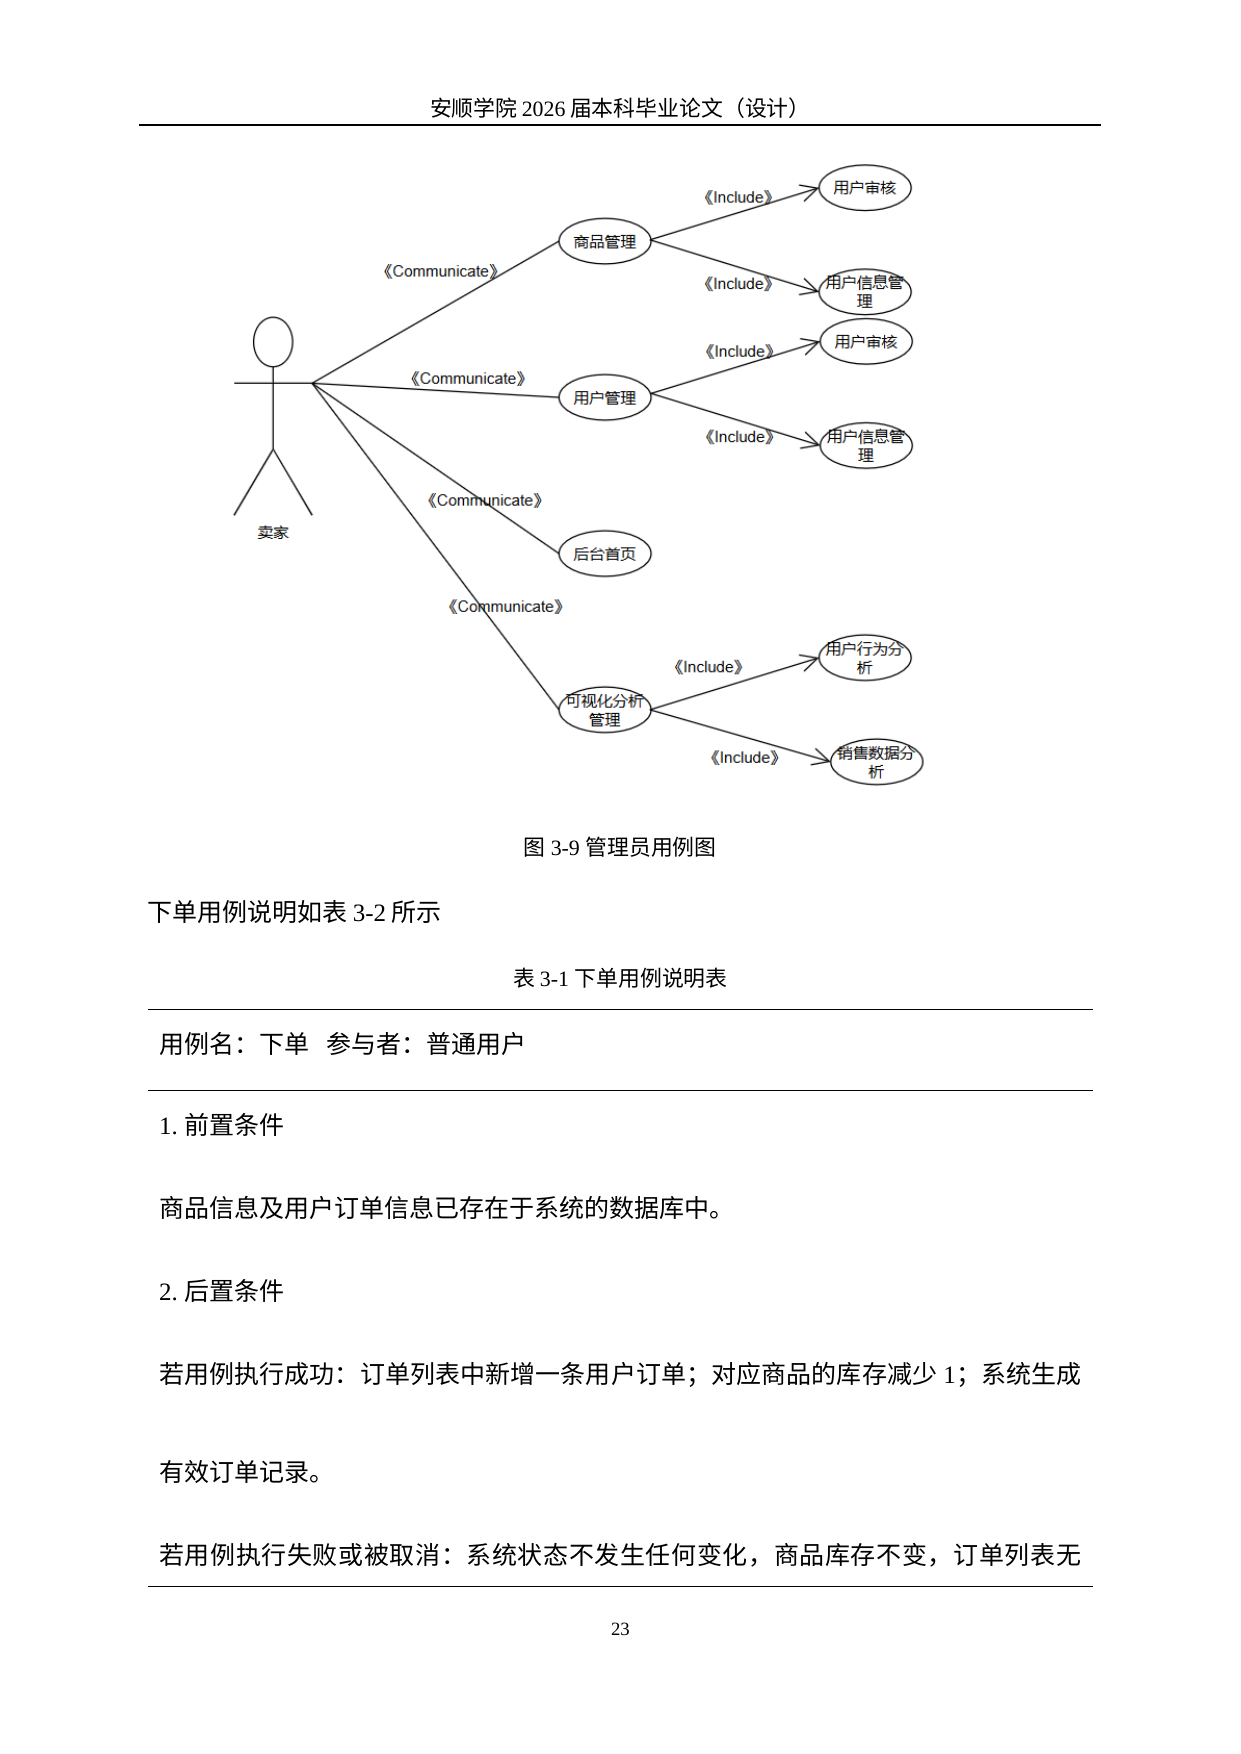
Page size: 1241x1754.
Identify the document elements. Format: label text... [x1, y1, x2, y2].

text 下单用例说明如表3-2所示 [148, 878, 1092, 943]
picture [148, 161, 1093, 816]
table_header 用例名：下单 参与者：普通用户 [148, 1010, 1092, 1090]
text 表 3-1 下单用例说明表 [148, 961, 1092, 993]
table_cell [148, 1091, 1092, 1586]
